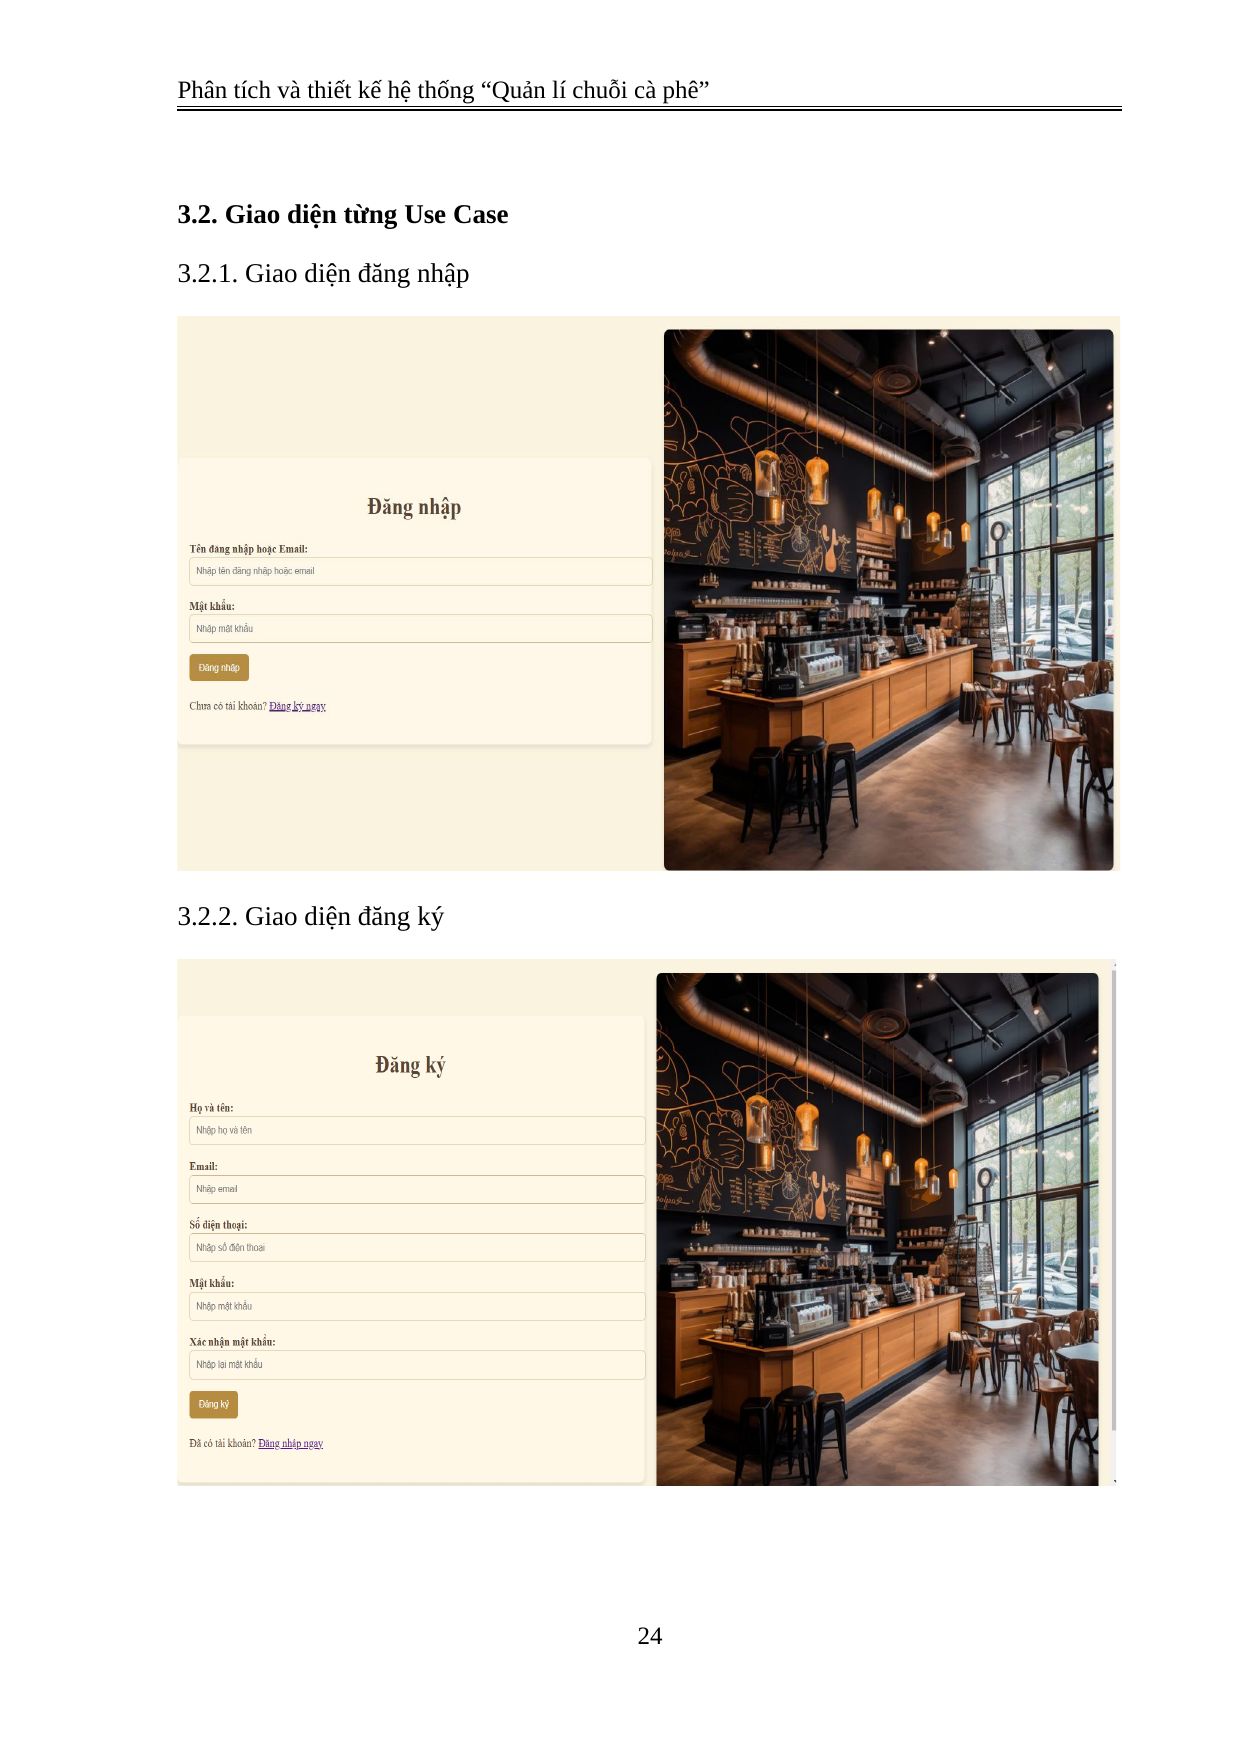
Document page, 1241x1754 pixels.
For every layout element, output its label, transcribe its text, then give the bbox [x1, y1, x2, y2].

text 3.2.1. Giao diện đăng nhập [177, 258, 1122, 289]
text 3.2.2. Giao diện đăng ký [177, 900, 1122, 931]
text 3.2. Giao diện từng Use Case [177, 198, 1122, 229]
picture [177, 316, 1121, 871]
picture [177, 959, 1117, 1486]
